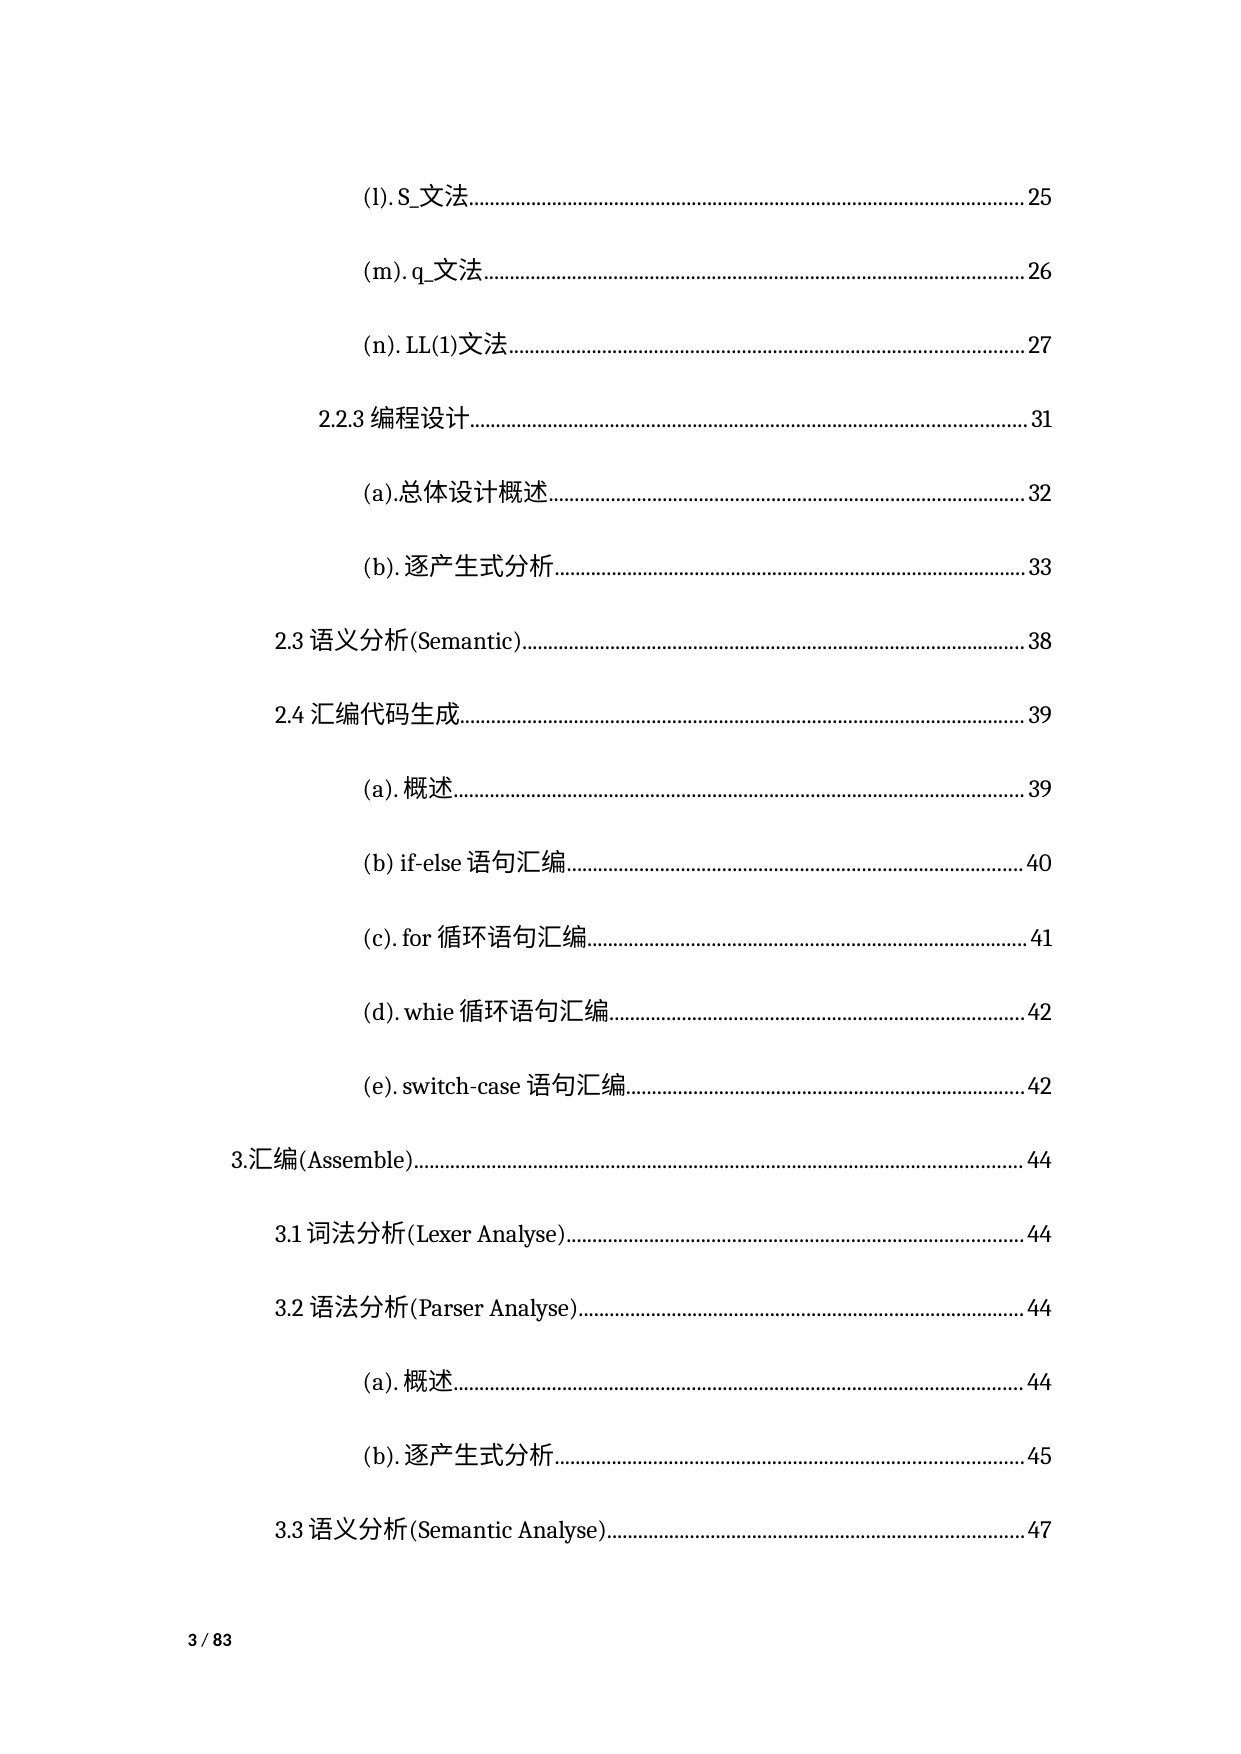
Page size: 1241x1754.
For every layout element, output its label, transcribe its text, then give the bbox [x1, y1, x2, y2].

text (c). for 循环语句汇编 41 [362, 903, 1053, 968]
text 3.2 语法分析(Parser Analyse) 44 [275, 1273, 1053, 1338]
text (b). 逐产生式分析 45 [362, 1421, 1053, 1486]
text 3.1 词法分析(Lexer Analyse) 44 [275, 1199, 1053, 1264]
text (a).总体设计概述 32 [362, 458, 1053, 523]
text (d). whie循环语句汇编 42 [362, 977, 1053, 1042]
text 2.3 语义分析(Semantic) 38 [275, 606, 1053, 671]
text 3.3 语义分析(Semantic Analyse) 47 [275, 1495, 1053, 1560]
text 2.2.3 编程设计 31 [319, 384, 1053, 449]
text (b) if-else语句汇编 40 [362, 828, 1053, 893]
text (n). LL(1)文法 27 [362, 310, 1053, 375]
text (b). 逐产生式分析 33 [362, 532, 1053, 597]
text (e). switch-case语句汇编 42 [362, 1051, 1053, 1116]
text (a). 概述 44 [362, 1347, 1053, 1412]
text (m). q_文法 26 [362, 236, 1053, 301]
text 2.4 汇编代码生成 39 [275, 680, 1053, 745]
text 3.汇编(Assemble) 44 [231, 1125, 1053, 1190]
text (l). S_文法 25 [362, 162, 1053, 227]
text (a). 概述 39 [362, 754, 1053, 819]
